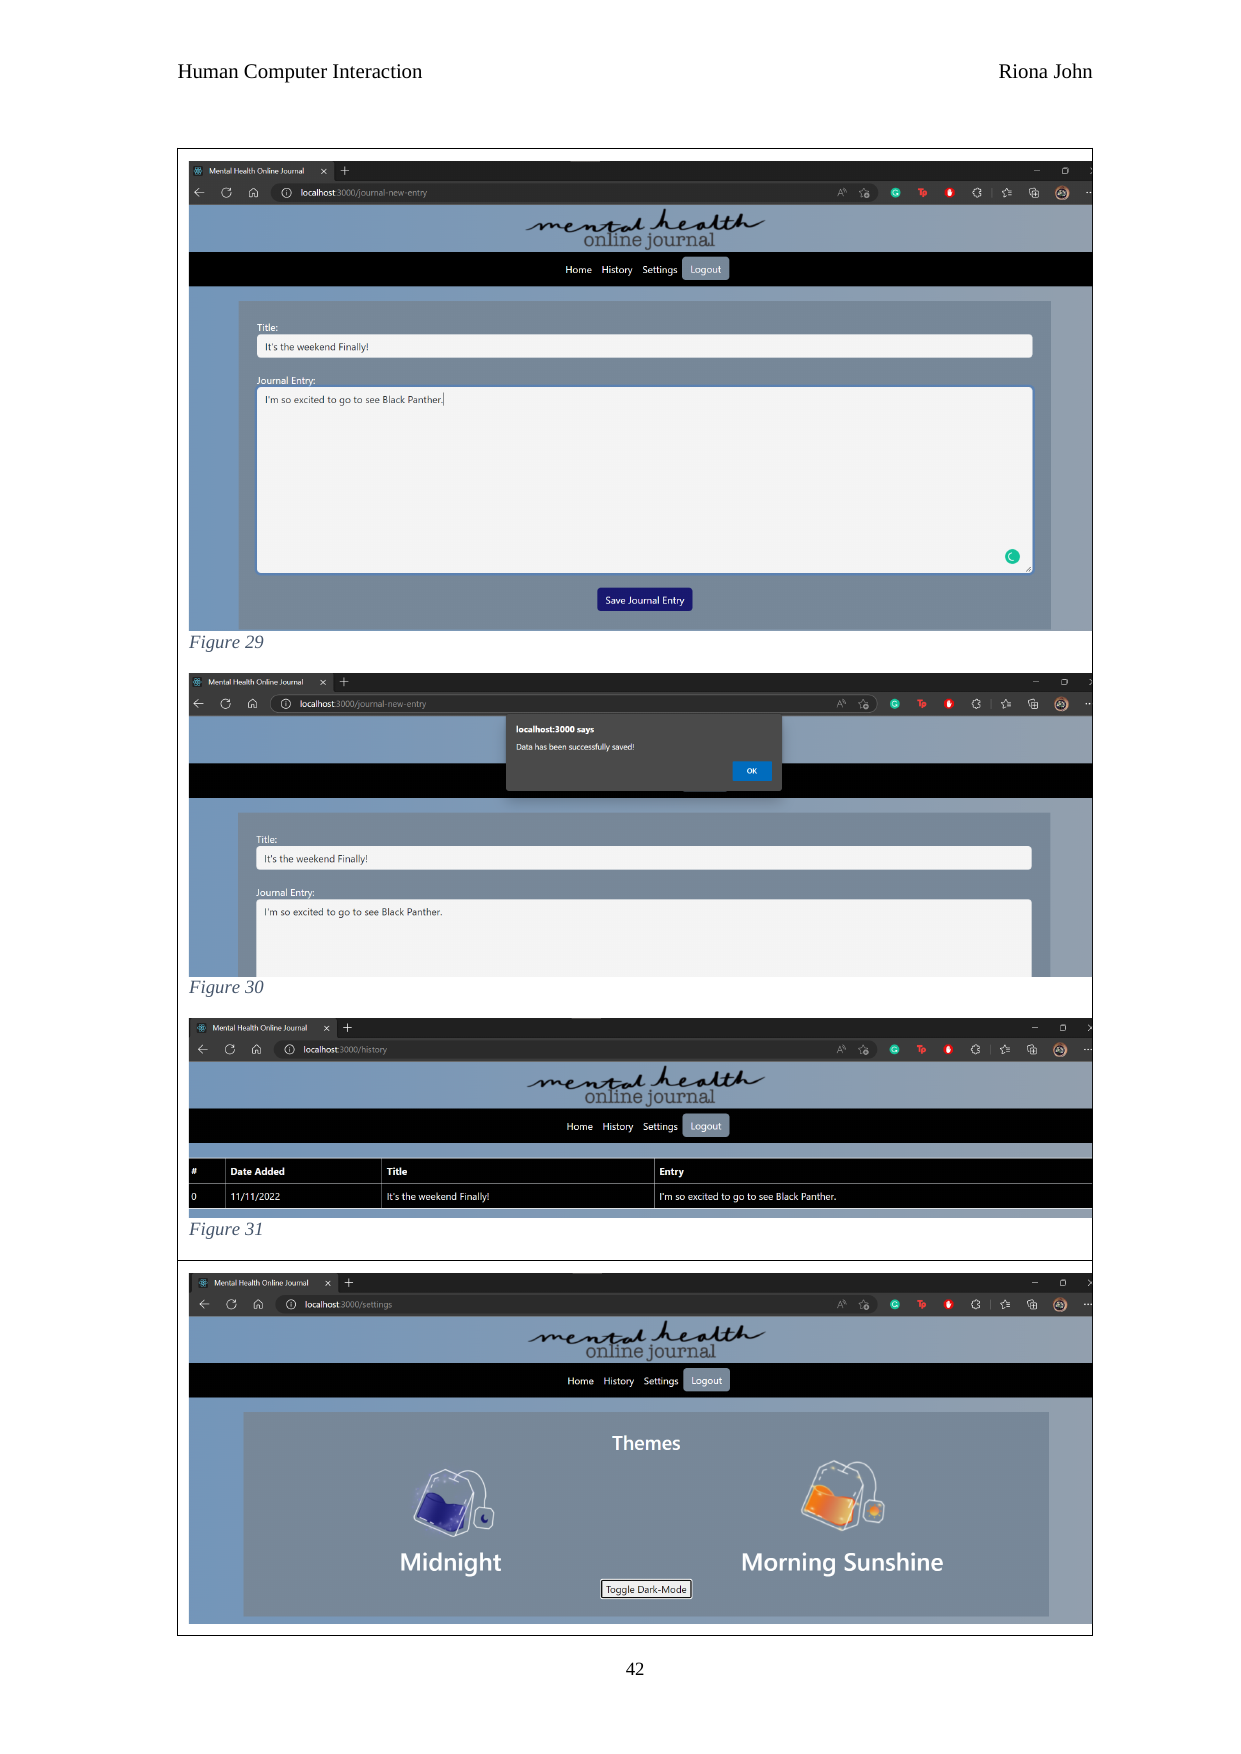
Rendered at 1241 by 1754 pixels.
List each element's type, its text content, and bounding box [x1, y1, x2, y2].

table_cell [178, 1261, 1092, 1635]
picture [188, 1273, 1093, 1624]
picture [188, 673, 1093, 977]
picture [188, 161, 1093, 631]
picture [188, 1018, 1093, 1218]
table_cell Figure 29 Figure 30 Figure 31 [178, 149, 1092, 1260]
